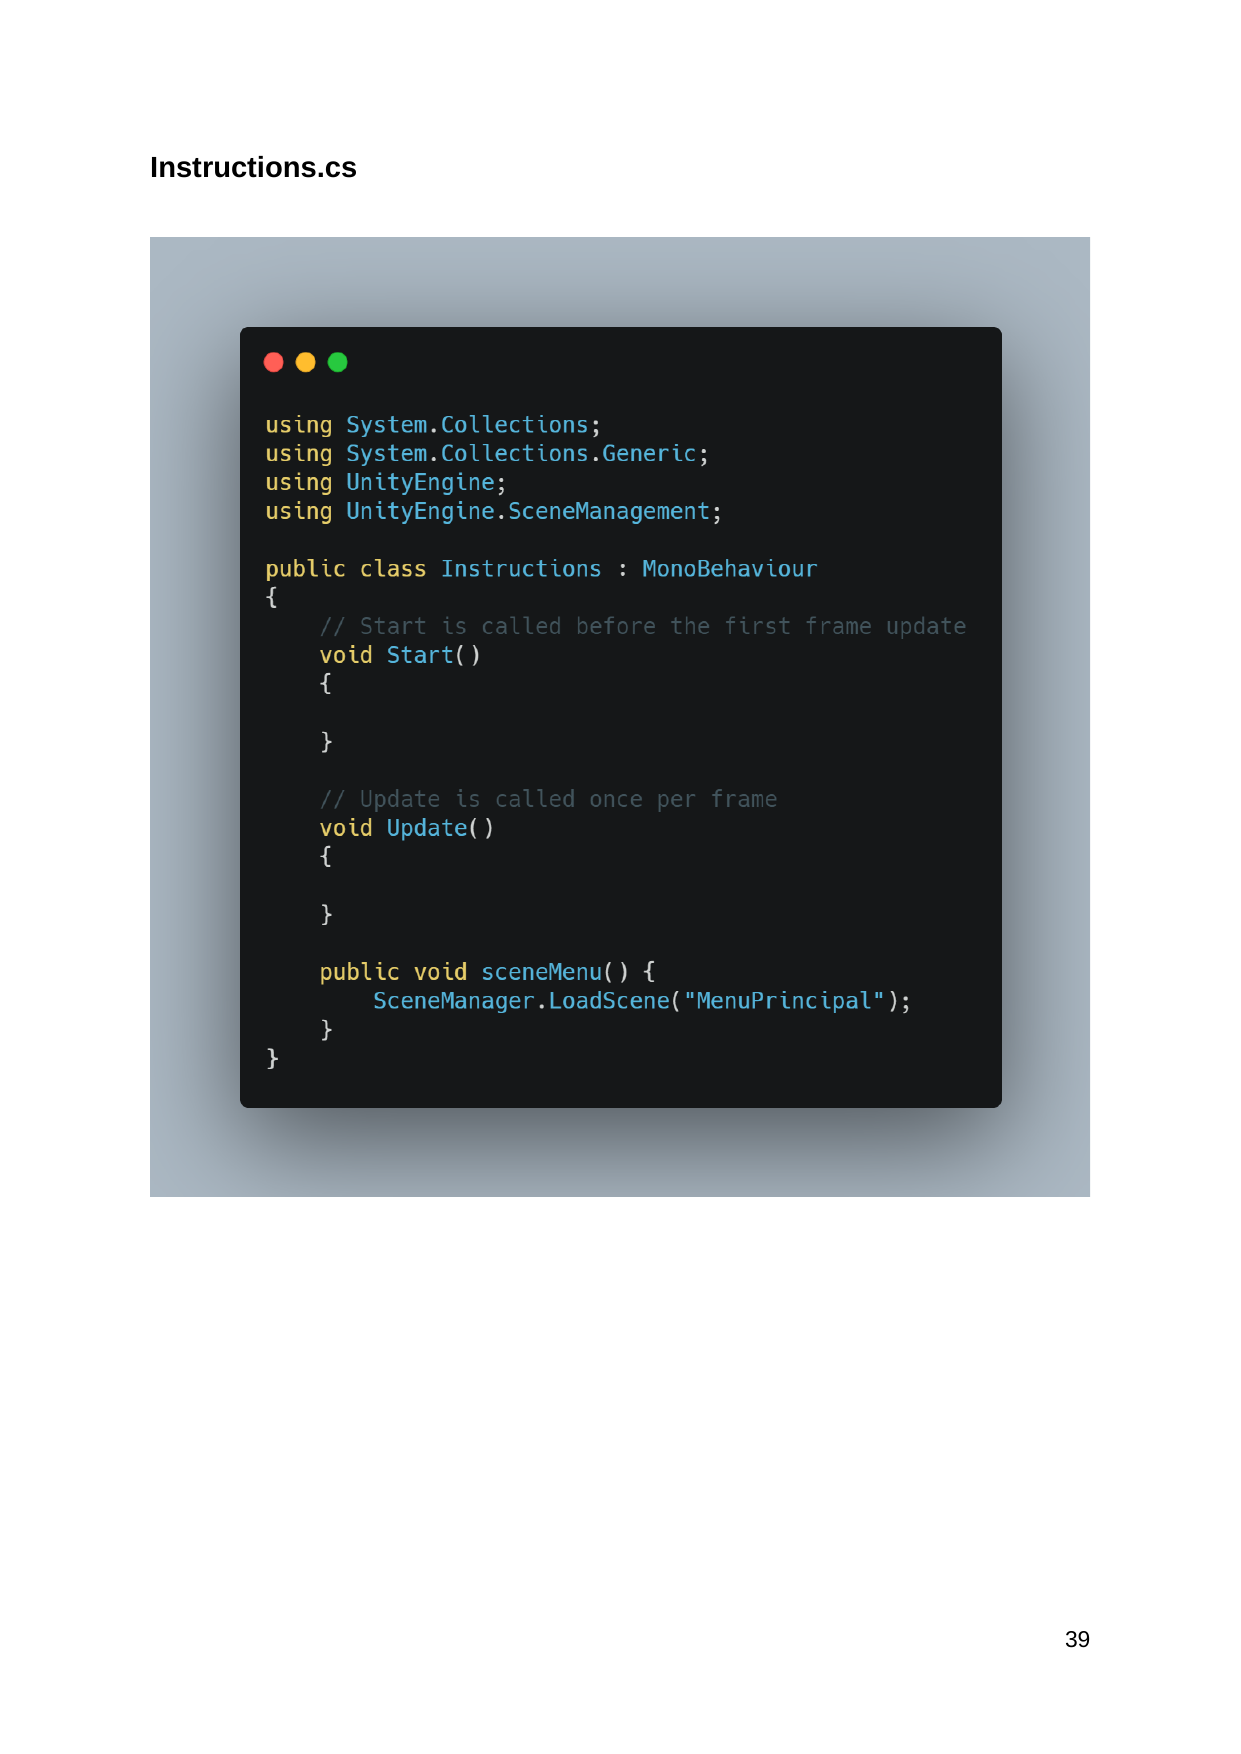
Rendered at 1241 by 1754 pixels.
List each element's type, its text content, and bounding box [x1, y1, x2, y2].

picture [150, 237, 1091, 1197]
text Instructions.cs [150, 150, 1090, 183]
